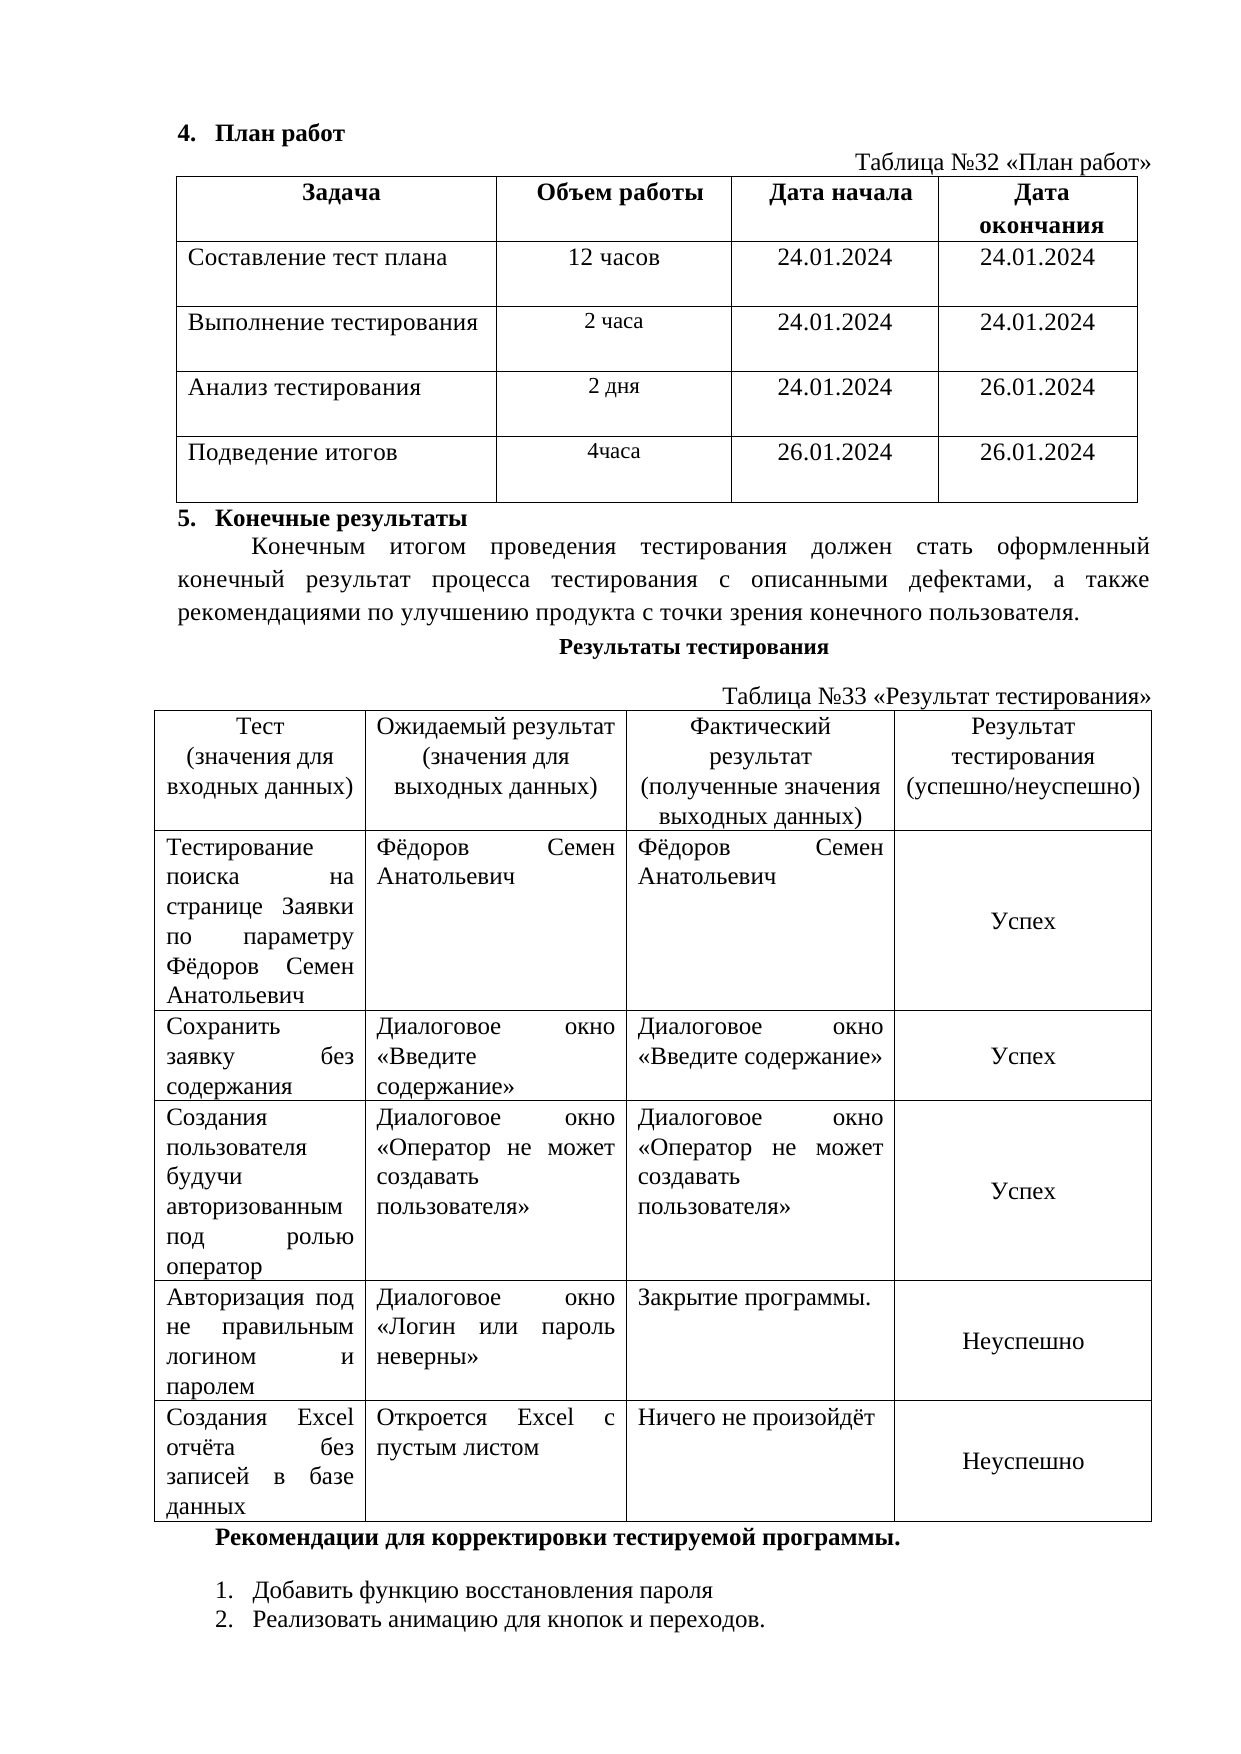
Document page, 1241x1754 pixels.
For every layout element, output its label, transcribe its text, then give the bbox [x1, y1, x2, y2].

table_header Фактический результат (полученные значения выходных данных) [627, 711, 894, 830]
table_cell Диалоговое окно «Оператор не может создавать пользователя» [366, 1101, 626, 1280]
list Реализовать анимацию для кнопок и переходов. [215, 1604, 1152, 1633]
table_cell Неуспешно [895, 1401, 1151, 1521]
table_cell Авторизация под не правильным логином и паролем [155, 1281, 365, 1400]
table_cell Диалоговое окно «Введите содержание» [366, 1011, 626, 1100]
table_cell 2 дня [497, 372, 731, 436]
table_cell Создания Excel отчёта без записей в базе данных [155, 1401, 365, 1521]
table_cell Неуспешно [895, 1281, 1151, 1400]
table_cell Успех [895, 1011, 1151, 1100]
table_cell Ничего не произойдёт [627, 1401, 894, 1521]
table_cell Диалоговое окно «Введите содержание» [627, 1011, 894, 1100]
table_cell Фёдоров Семен Анатольевич [627, 831, 894, 1010]
table_cell 4часа [497, 437, 731, 502]
text Результаты тестирования [177, 631, 1152, 660]
list Конечные результаты [177, 503, 1152, 531]
table_cell 24.01.2024 [732, 372, 938, 436]
table_header Тест (значения для входных данных) [155, 711, 365, 830]
table_cell Создания пользователя будучи авторизованным под ролью оператор [155, 1101, 365, 1280]
list План работ [177, 118, 1152, 147]
table_cell Откроется Excel с пустым листом [366, 1401, 626, 1521]
table_cell 2 часа [497, 307, 731, 371]
table_header Задача [177, 177, 496, 241]
list Таблица №33 «Результат тестирования» [215, 681, 1152, 710]
table_cell Диалоговое окно «Логин или пароль неверны» [366, 1281, 626, 1400]
text Конечным итогом проведения тестирования должен стать оформленный конечный результат процесса тестирования с описанными дефектами, а также рекомендациями по улучшению продукта с точки зрения конечного пользователя. [177, 531, 1152, 626]
table_cell 26.01.2024 [732, 437, 938, 502]
list Добавить функцию восстановления пароля [215, 1575, 1152, 1604]
table_cell 24.01.2024 [939, 242, 1137, 306]
table_cell Фёдоров Семен Анатольевич [366, 831, 626, 1010]
table_cell Составление тест плана [177, 242, 496, 306]
table_cell 26.01.2024 [939, 372, 1137, 436]
table_cell 24.01.2024 [939, 307, 1137, 371]
table_cell Закрытие программы. [627, 1281, 894, 1400]
text Рекомендации для корректировки тестируемой программы. [177, 1522, 1152, 1550]
table_header Ожидаемый результат (значения для выходных данных) [366, 711, 626, 830]
table_cell Выполнение тестирования [177, 307, 496, 371]
table_cell Успех [895, 831, 1151, 1010]
table_cell Анализ тестирования [177, 372, 496, 436]
table_cell Тестирование поиска на странице Заявки по параметру Фёдоров Семен Анатольевич [155, 831, 365, 1010]
table_cell 24.01.2024 [732, 242, 938, 306]
table_header Дата начала [732, 177, 938, 241]
table_cell Подведение итогов [177, 437, 496, 502]
table_header Результат тестирования (успешно/неуспешно) [895, 711, 1151, 830]
table_cell 24.01.2024 [732, 307, 938, 371]
table_cell Сохранить заявку без содержания [155, 1011, 365, 1100]
table_cell 26.01.2024 [939, 437, 1137, 502]
table_header Объем работы [497, 177, 731, 241]
table_cell Диалоговое окно «Оператор не может создавать пользователя» [627, 1101, 894, 1280]
table_cell Успех [895, 1101, 1151, 1280]
list Таблица №32 «План работ» [215, 147, 1152, 176]
table_header Дата окончания [939, 177, 1137, 241]
table_cell 12 часов [497, 242, 731, 306]
